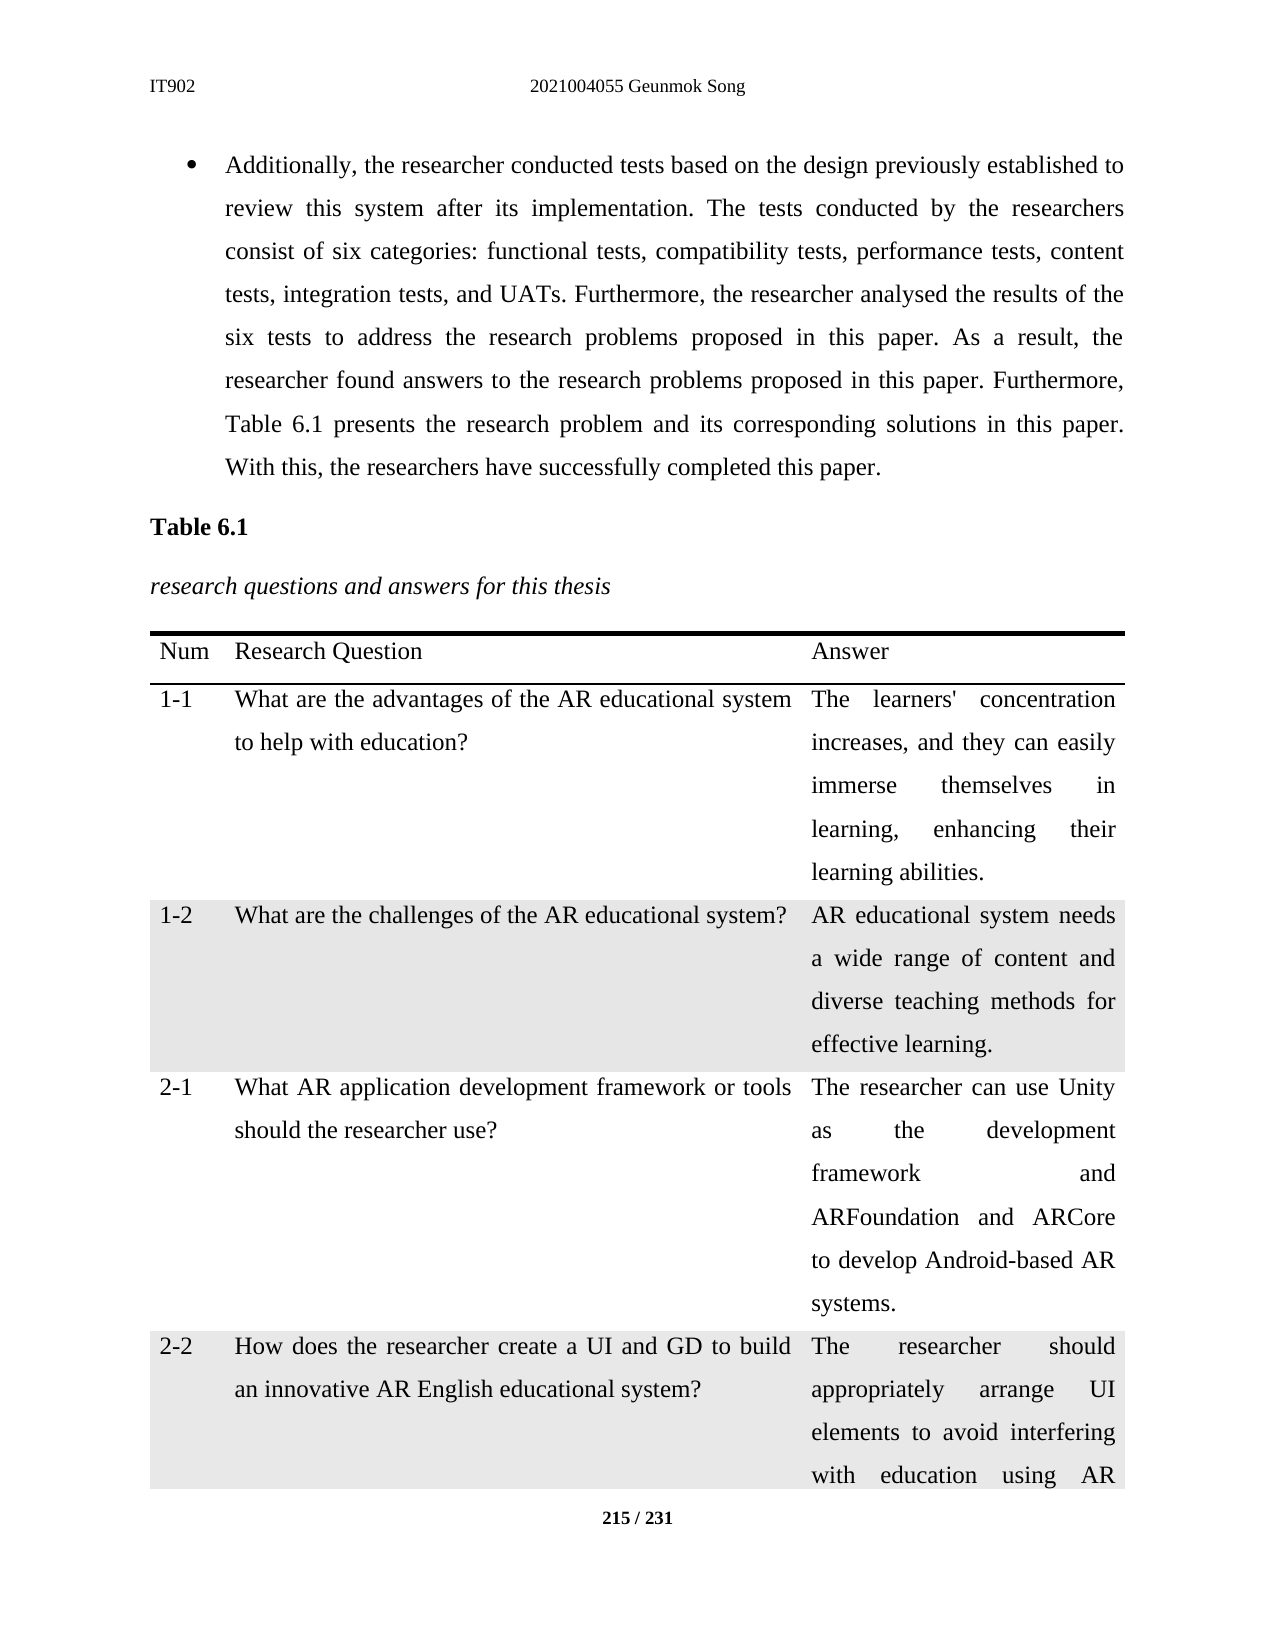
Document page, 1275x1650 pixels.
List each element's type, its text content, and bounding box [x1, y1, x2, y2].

text Table 6.1 [150, 512, 1125, 540]
table_cell 2-1 [150, 1072, 225, 1331]
table_cell AR educational system needs a wide range of content and diverse teaching methods for effective learning. [802, 900, 1125, 1072]
text research questions and answers for this thesis [150, 571, 1125, 600]
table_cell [802, 1331, 1125, 1489]
table_cell 1-2 [150, 900, 225, 1072]
table_cell What AR application development framework or tools should the researcher use? [225, 1072, 802, 1331]
list Additionally, the researcher conducted tests based on the design previously established to review this system after its implementation. The tests conducted by the researchers consist of six categories: functional tests, compatibility tests, performance tests, content tests, integration tests, and UATs. Furthermore, the researcher analysed the results of the six tests to address the research problems proposed in this paper. As a result, the researcher found answers to the research problems proposed in this paper. Furthermore, Table 6.1 presents the research problem and its corresponding solutions in this paper. With this, the researchers have successfully completed this paper. [187, 150, 1125, 481]
table_cell What are the advantages of the AR educational system to help with education? [225, 685, 802, 900]
table_cell What are the challenges of the AR educational system? [225, 900, 802, 1072]
table_cell 2-2 [150, 1331, 225, 1489]
table_header Answer [802, 636, 1125, 683]
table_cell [225, 1331, 802, 1489]
table_cell The researcher can use Unity as the development framework and ARFoundation and ARCore to develop Android-based AR systems. [802, 1072, 1125, 1331]
table_cell The learners' concentration increases, and they can easily immerse themselves in learning, enhancing their learning abilities. [802, 685, 1125, 900]
table_header Num [150, 636, 225, 683]
table_header Research Question [225, 636, 802, 683]
table_cell 1-1 [150, 685, 225, 900]
